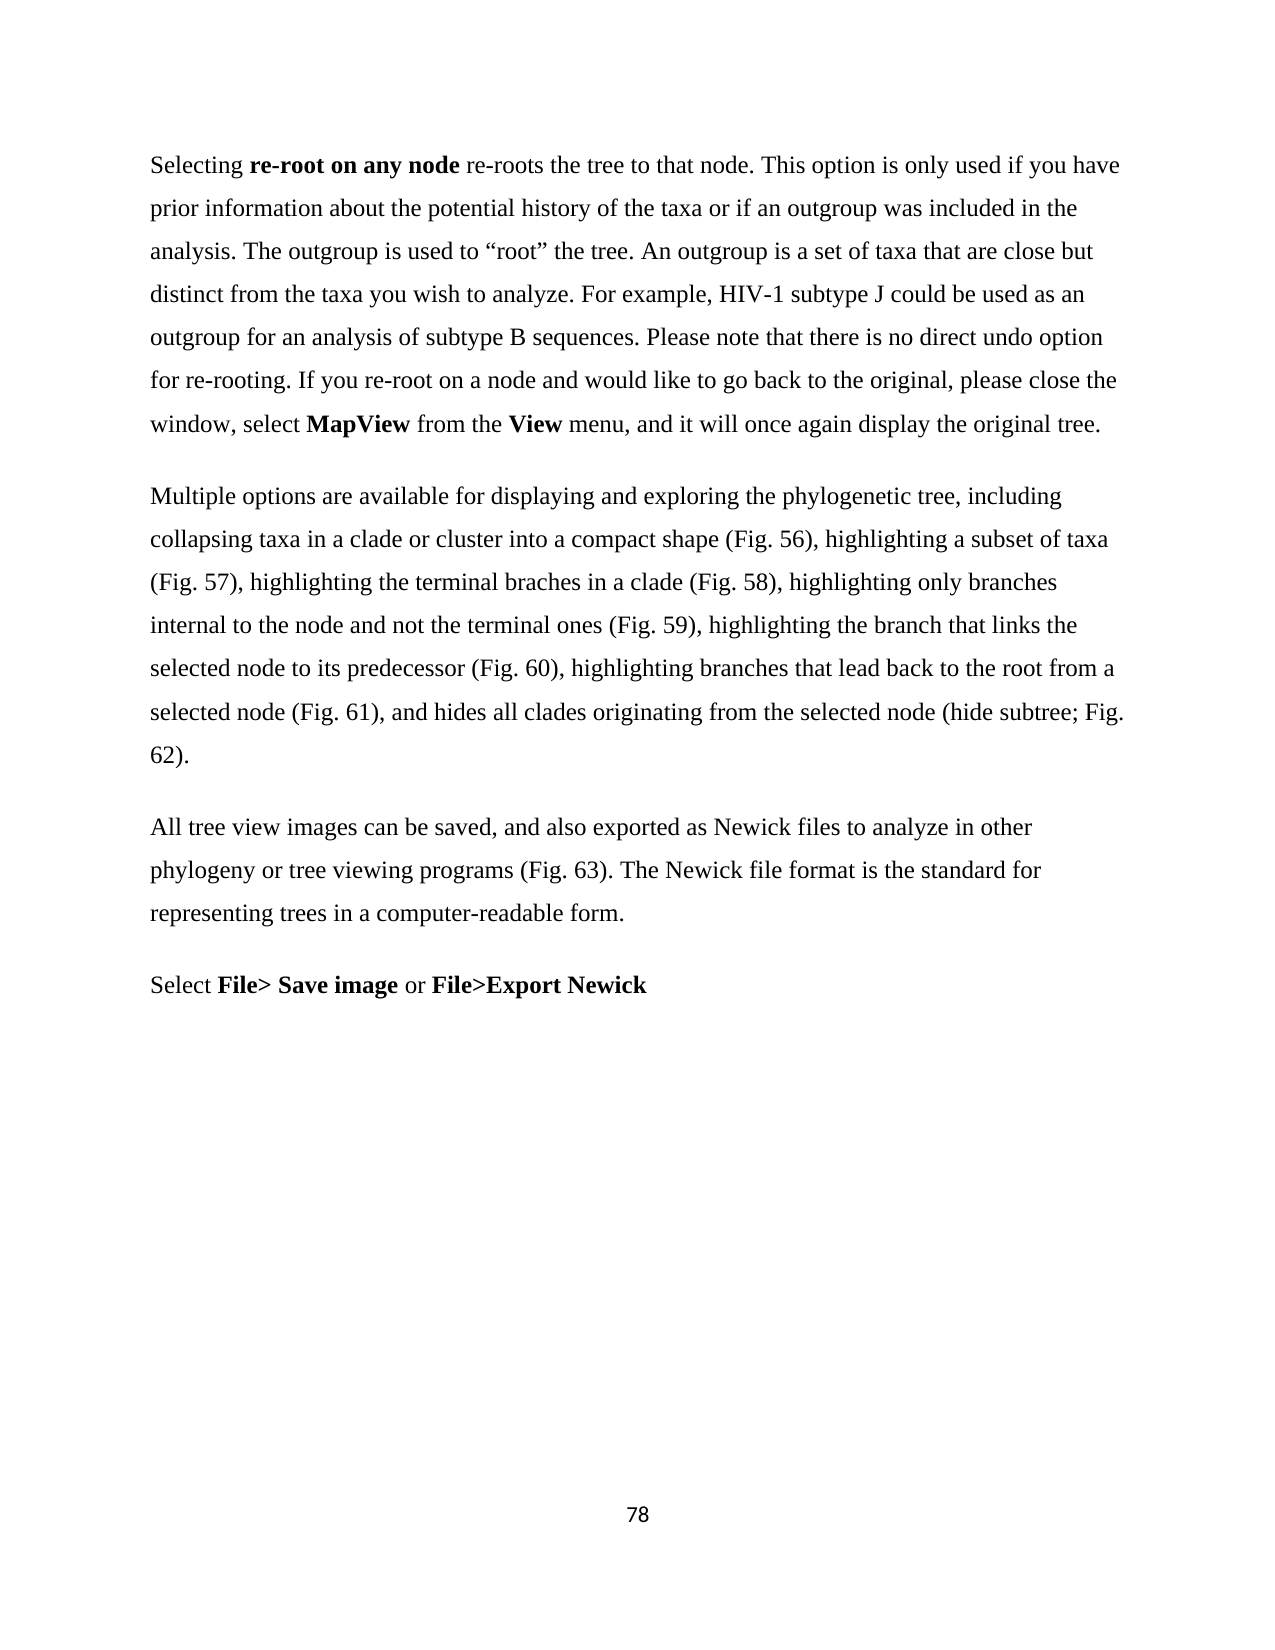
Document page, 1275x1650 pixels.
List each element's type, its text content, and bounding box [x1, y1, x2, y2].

text Selecting re-root on any node re-roots the tree to that node. This option is only used if you have prior information about the potential history of the taxa or if an outgroup was included in the analysis. The outgroup is used to “root” the tree. An outgroup is a set of taxa that are close but distinct from the taxa you wish to analyze. For example, HIV-1 subtype J could be used as an outgroup for an analysis of subtype B sequences. Please note that there is no direct undo option for re-rooting. If you re-root on a node and would like to go back to the original, please close the window, select MapView from the View menu, and it will once again display the original tree. [150, 150, 1125, 437]
text All tree view images can be saved, and also exported as Newick files to analyze in other phylogeny or tree viewing programs (Fig. 63). The Newick file format is the standard for representing trees in a computer-readable form. [150, 812, 1125, 927]
text Select File> Save image or File>Export Newick [150, 971, 1125, 999]
text Multiple options are available for displaying and exploring the phylogenetic tree, including collapsing taxa in a clade or cluster into a compact shape (Fig. 56), highlighting a subset of taxa (Fig. 57), highlighting the terminal braches in a clade (Fig. 58), highlighting only branches internal to the node and not the terminal ones (Fig. 59), highlighting the branch that links the selected node to its predecessor (Fig. 60), highlighting branches that lead back to the root from a selected node (Fig. 61), and hides all clades originating from the selected node (hide subtree; Fig. 62). [150, 481, 1125, 768]
